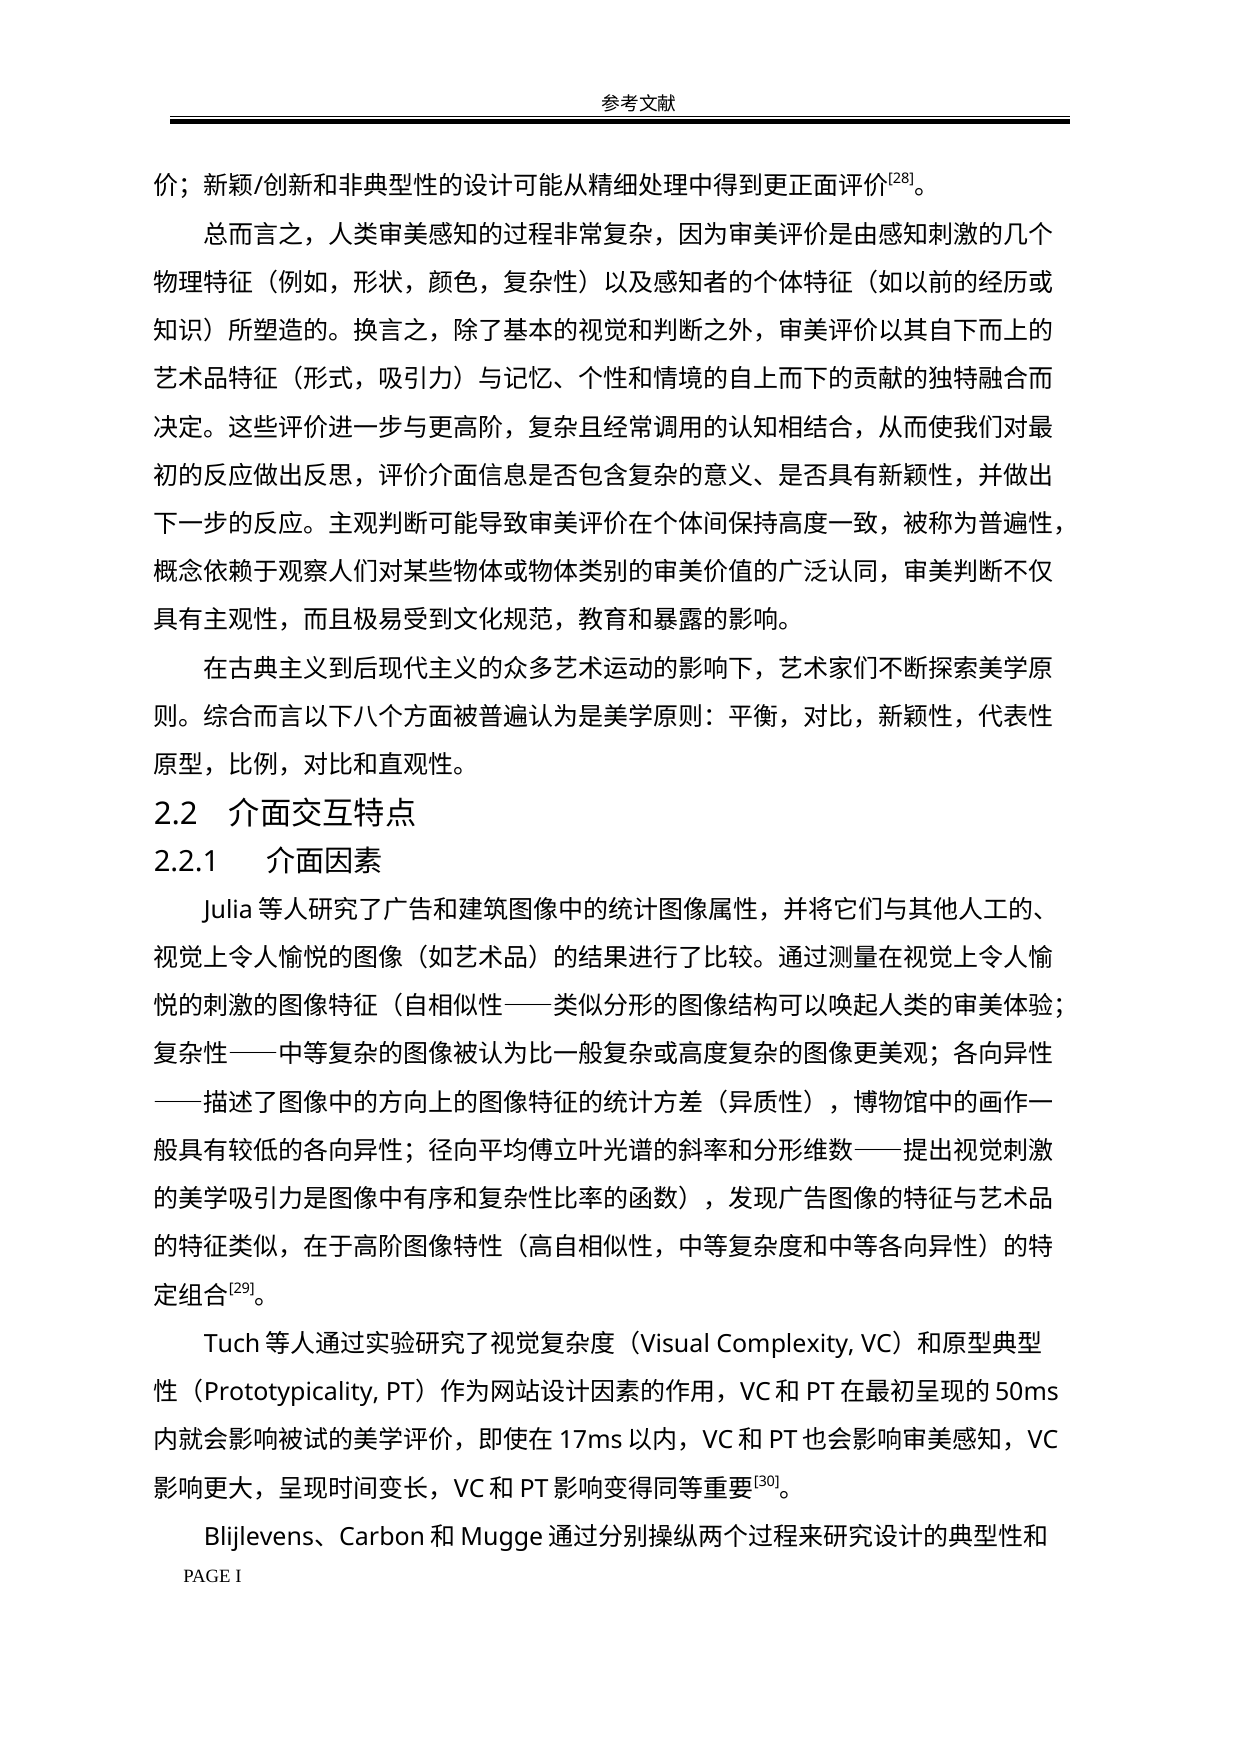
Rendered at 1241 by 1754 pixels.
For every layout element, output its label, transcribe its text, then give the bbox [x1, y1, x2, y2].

text Julia等人研究了广告和建筑图像中的统计图像属性，并将它们与其他人工的、视觉上令人愉悦的图像（如艺术品）的结果进行了比较。通过测量在视觉上令人愉悦的刺激的图像特征（自相似性——类似分形的图像结构可以唤起人类的审美体验；复杂性——中等复杂的图像被认为比一般复杂或高度复杂的图像更美观；各向异性——描述了图像中的方向上的图像特征的统计方差（异质性），博物馆中的画作一般具有较低的各向异性；径向平均傅立叶光谱的斜率和分形维数——提出视觉刺激的美学吸引力是图像中有序和复杂性比率的函数），发现广告图像的特征与艺术品的特征类似，在于高阶图像特性（高自相似性，中等复杂度和中等各向异性）的特定组合[29]。 [153, 883, 1062, 1317]
text 在古典主义到后现代主义的众多艺术运动的影响下，艺术家们不断探索美学原则。综合而言以下八个方面被普遍认为是美学原则：平衡，对比，新颖性，代表性原型，比例，对比和直观性。 [153, 642, 1062, 787]
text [153, 1510, 1062, 1558]
text 总而言之，人类审美感知的过程非常复杂，因为审美评价是由感知刺激的几个物理特征（例如，形状，颜色，复杂性）以及感知者的个体特征（如以前的经历或知识）所塑造的。换言之，除了基本的视觉和判断之外，审美评价以其自下而上的艺术品特征（形式，吸引力）与记忆、个性和情境的自上而下的贡献的独特融合而决定。这些评价进一步与更高阶，复杂且经常调用的认知相结合，从而使我们对最初的反应做出反思，评价介面信息是否包含复杂的意义、是否具有新颖性，并做出下一步的反应。主观判断可能导致审美评价在个体间保持高度一致，被称为普遍性，概念依赖于观察人们对某些物体或物体类别的审美价值的广泛认同，审美判断不仅具有主观性，而且极易受到文化规范，教育和暴露的影响。 [153, 208, 1062, 642]
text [153, 160, 1062, 208]
list 介面交互特点 [153, 787, 1062, 835]
text Tuch等人通过实验研究了视觉复杂度（Visual Complexity, VC）和原型典型性（Prototypicality, PT）作为网站设计因素的作用，VC和PT在最初呈现的50ms内就会影响被试的美学评价，即使在17ms以内，VC和PT也会影响审美感知，VC影响更大，呈现时间变长，VC和PT影响变得同等重要[30]。 [153, 1317, 1062, 1510]
list 介面因素 [153, 835, 1062, 883]
